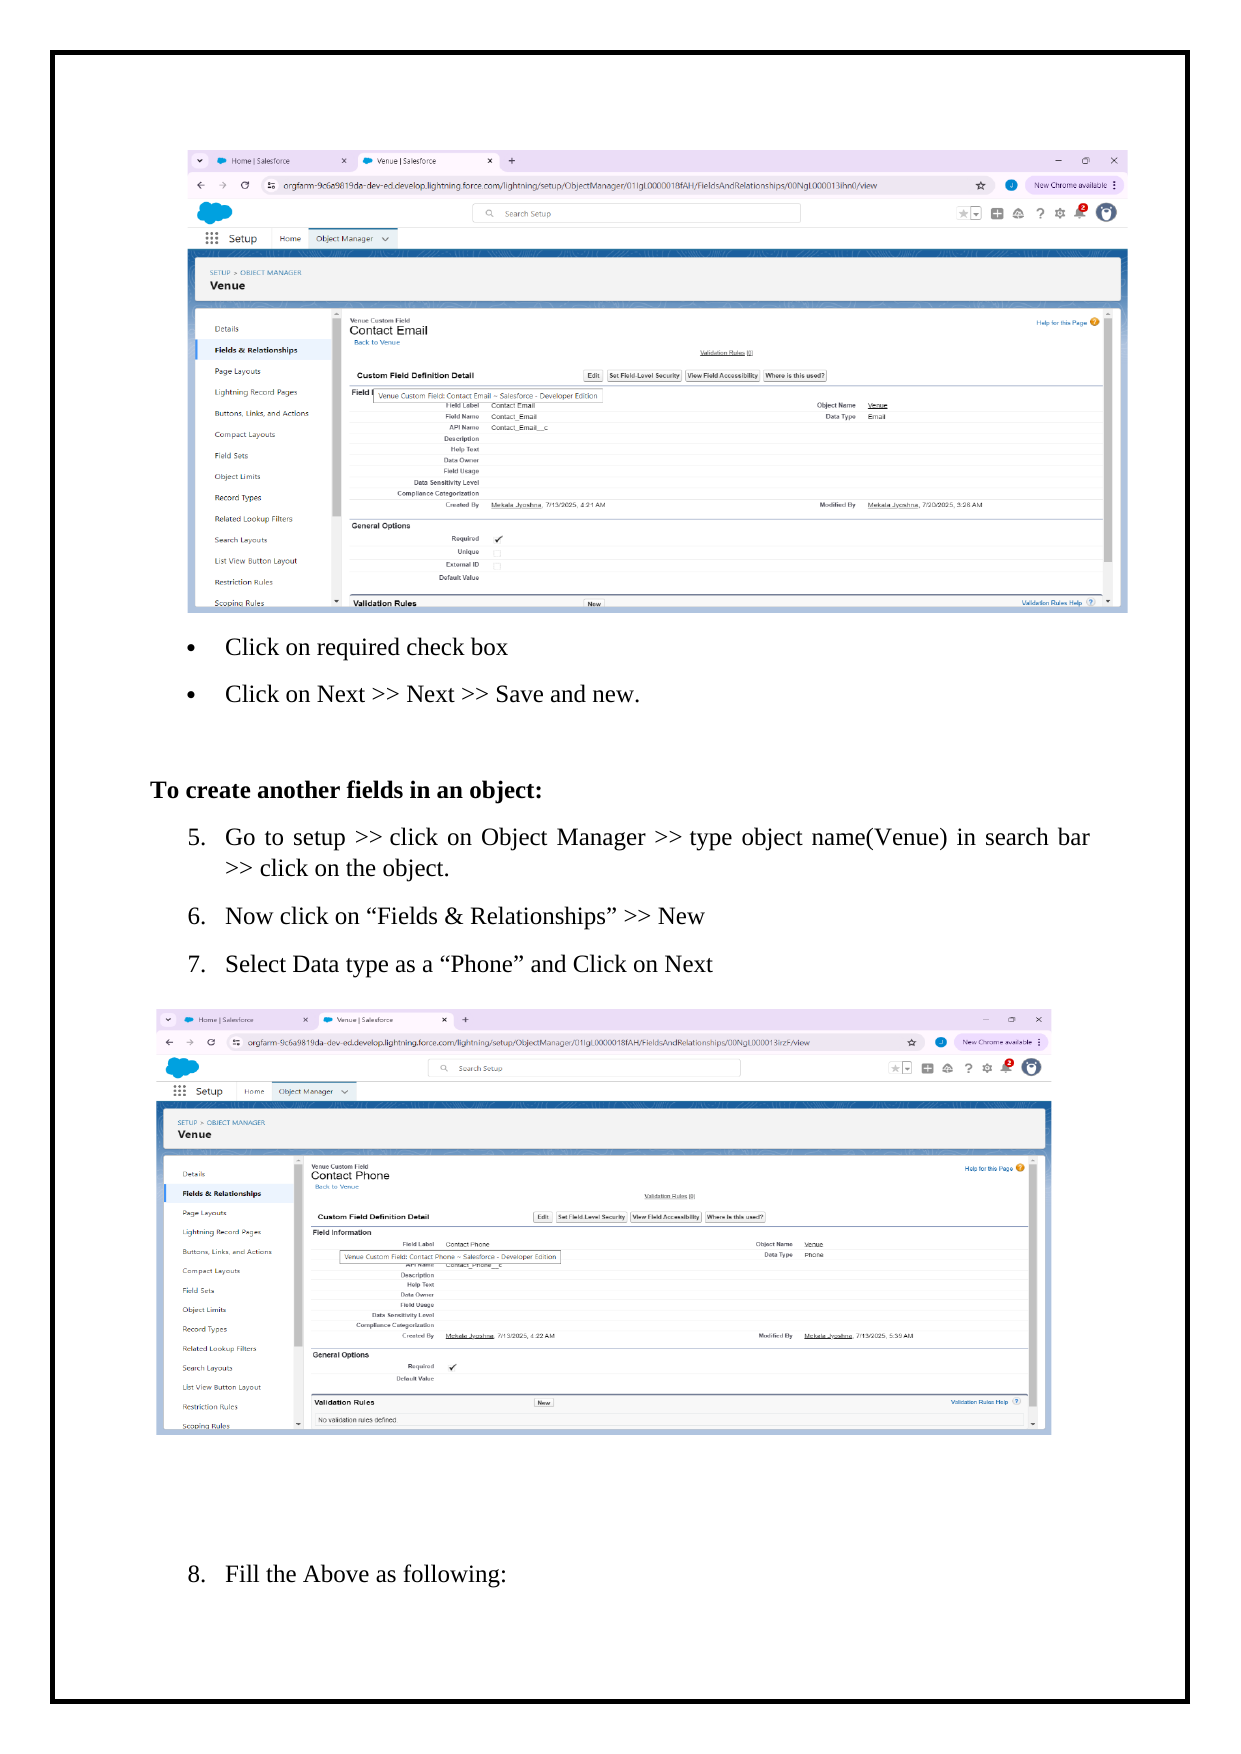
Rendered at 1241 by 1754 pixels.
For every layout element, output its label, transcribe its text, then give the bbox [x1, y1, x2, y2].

picture [156, 1009, 1052, 1435]
picture [187, 150, 1128, 613]
list Go to setup >> click on Object Manager >> type object name(Venue) in search bar >> click on the object. [187, 822, 1090, 882]
list Click on required check box [187, 632, 1090, 660]
list Click on Next >> Next >> Save and new. [187, 679, 1090, 708]
list Select Data type as a “Phone” and Click on Next [187, 949, 1090, 978]
text To create another fields in an object: [150, 775, 1090, 803]
list Now click on “Fields & Relationships” >> New [187, 901, 1090, 930]
list Fill the Above as following: [187, 1559, 1090, 1587]
